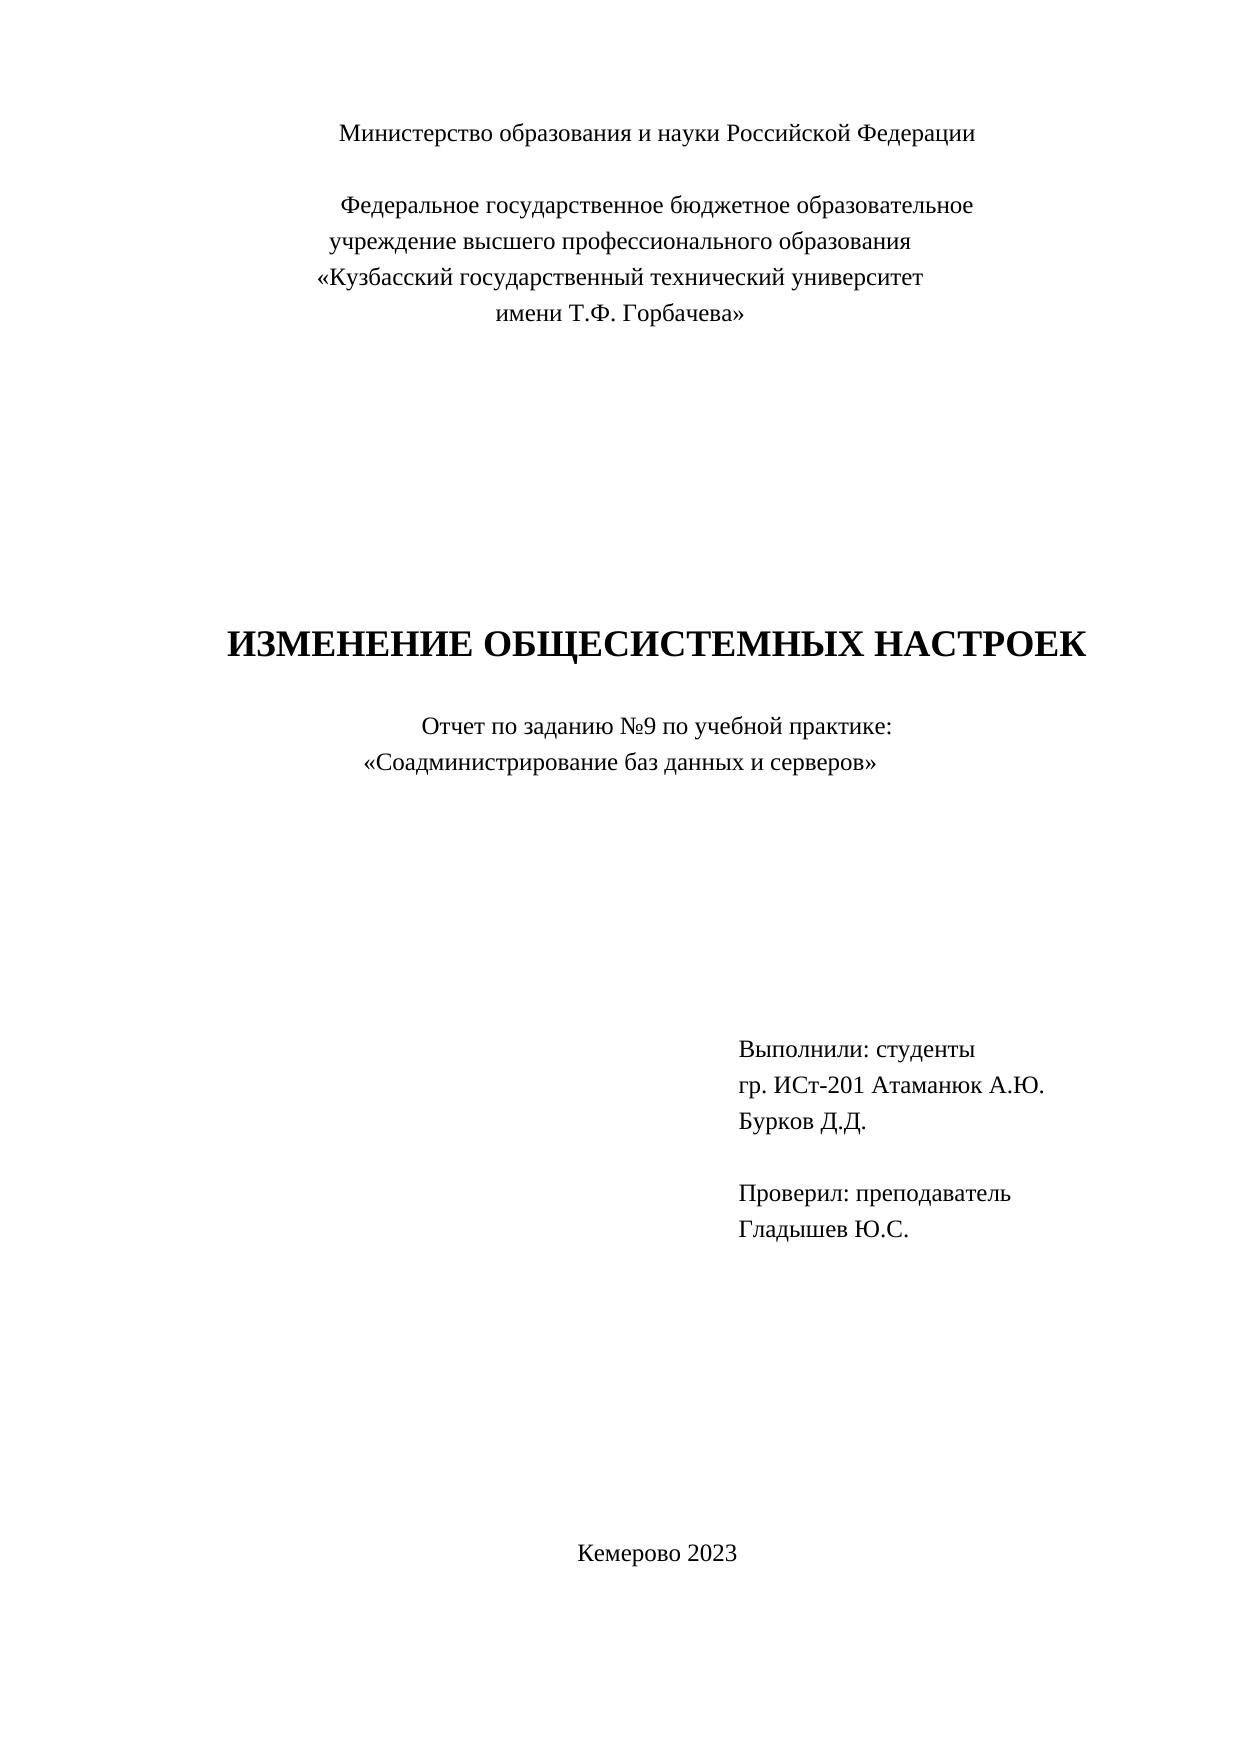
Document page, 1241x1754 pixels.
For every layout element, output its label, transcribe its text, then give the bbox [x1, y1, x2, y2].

text Проверил: преподаватель [148, 1178, 1092, 1207]
text Гладышев Ю.С. [148, 1214, 1092, 1243]
text Выполнили: студенты [148, 1034, 1092, 1063]
text Отчет по заданию №9 по учебной практике: «Соадминистрирование баз данных и серверов» [148, 711, 1092, 776]
subtitle ИЗМЕНЕНИЕ ОБЩЕСИСТЕМНЫХ НАСТРОЕК [148, 621, 1092, 664]
text Министерство образования и науки Российской Федерации [148, 118, 1092, 147]
text Кемерово 2023 [148, 1538, 1092, 1566]
text Федеральное государственное бюджетное образовательное учреждение высшего профессионального образования «Кузбасский государственный технический университет имени Т.Ф. Горбачева» [148, 190, 1092, 327]
text гр. ИСт-201 Атаманюк А.Ю. [148, 1070, 1092, 1099]
text Бурков Д.Д. [148, 1106, 1092, 1135]
